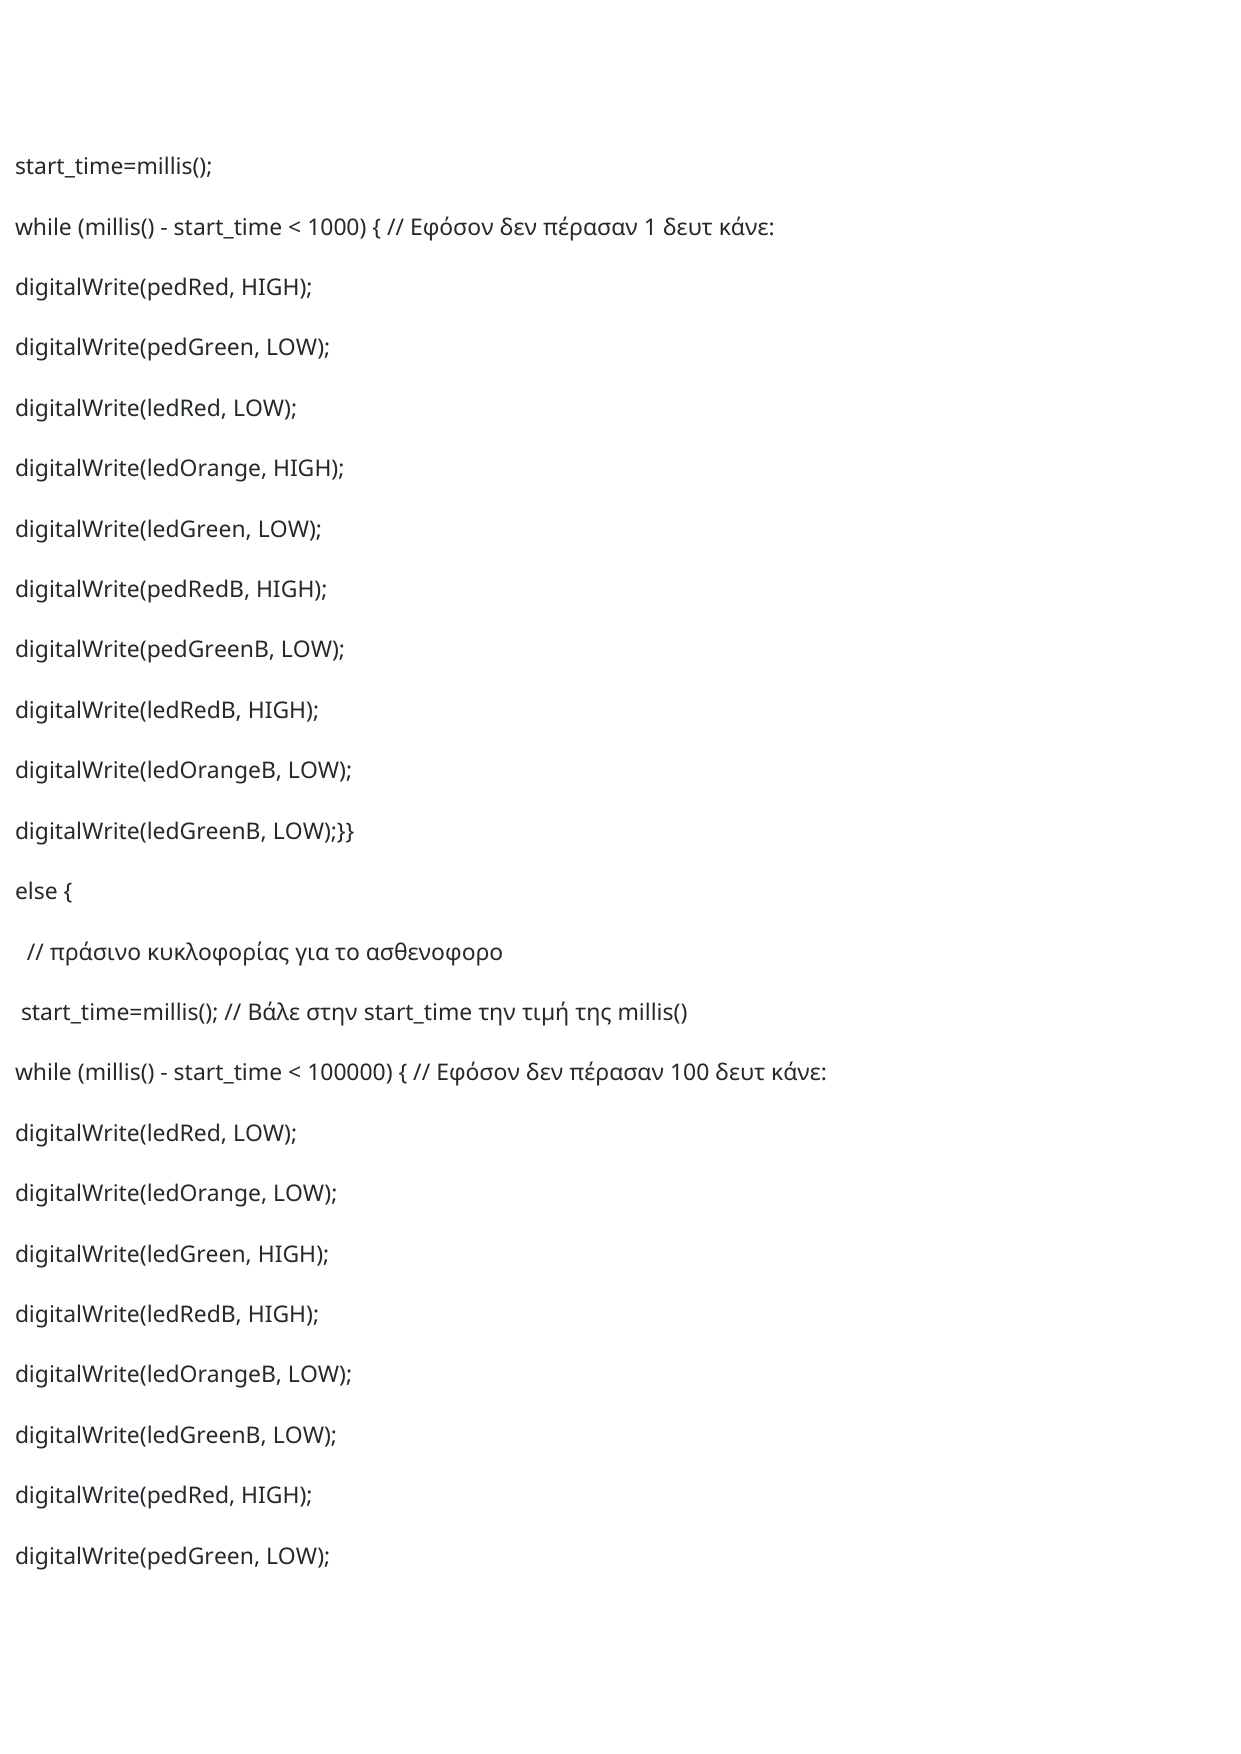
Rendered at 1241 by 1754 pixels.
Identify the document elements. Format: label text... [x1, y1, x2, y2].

text digitalWrite(pedGreen, LOW); [15, 331, 1167, 362]
text digitalWrite(ledRed, LOW); [15, 392, 1167, 423]
text digitalWrite(ledOrange, LOW); [15, 1177, 1167, 1208]
text digitalWrite(ledRed, LOW); [15, 1117, 1167, 1148]
text digitalWrite(ledGreen, HIGH); [15, 1237, 1167, 1269]
text digitalWrite(ledRedB, HIGH); [15, 694, 1167, 725]
text while (millis() - start_time < 100000) { // Εφόσον δεν πέρασαν 100 δευτ κάνε: [15, 1056, 1167, 1087]
text digitalWrite(ledOrange, HIGH); [15, 452, 1167, 483]
text digitalWrite(ledGreenB, LOW); [15, 1419, 1167, 1450]
text digitalWrite(pedGreenB, LOW); [15, 633, 1167, 664]
text start_time=millis(); // Βάλε στην start_time την τιμή της millis() [15, 996, 1167, 1027]
text while (millis() - start_time < 1000) { // Εφόσον δεν πέρασαν 1 δευτ κάνε: [15, 210, 1167, 242]
text digitalWrite(ledOrangeB, LOW); [15, 754, 1167, 785]
text // πράσινο κυκλοφορίας για το ασθενοφορο [15, 935, 1167, 967]
text start_time=millis(); [15, 150, 1167, 181]
text digitalWrite(ledOrangeB, LOW); [15, 1358, 1167, 1389]
text digitalWrite(ledGreenB, LOW);}} [15, 814, 1167, 846]
text digitalWrite(pedRed, HIGH); [15, 1479, 1167, 1510]
text digitalWrite(ledRedB, HIGH); [15, 1298, 1167, 1329]
text digitalWrite(ledGreen, LOW); [15, 512, 1167, 544]
text digitalWrite(pedRed, HIGH); [15, 271, 1167, 302]
text digitalWrite(pedRedB, HIGH); [15, 573, 1167, 604]
text digitalWrite(pedGreen, LOW); [15, 1539, 1167, 1571]
text else { [15, 875, 1167, 906]
